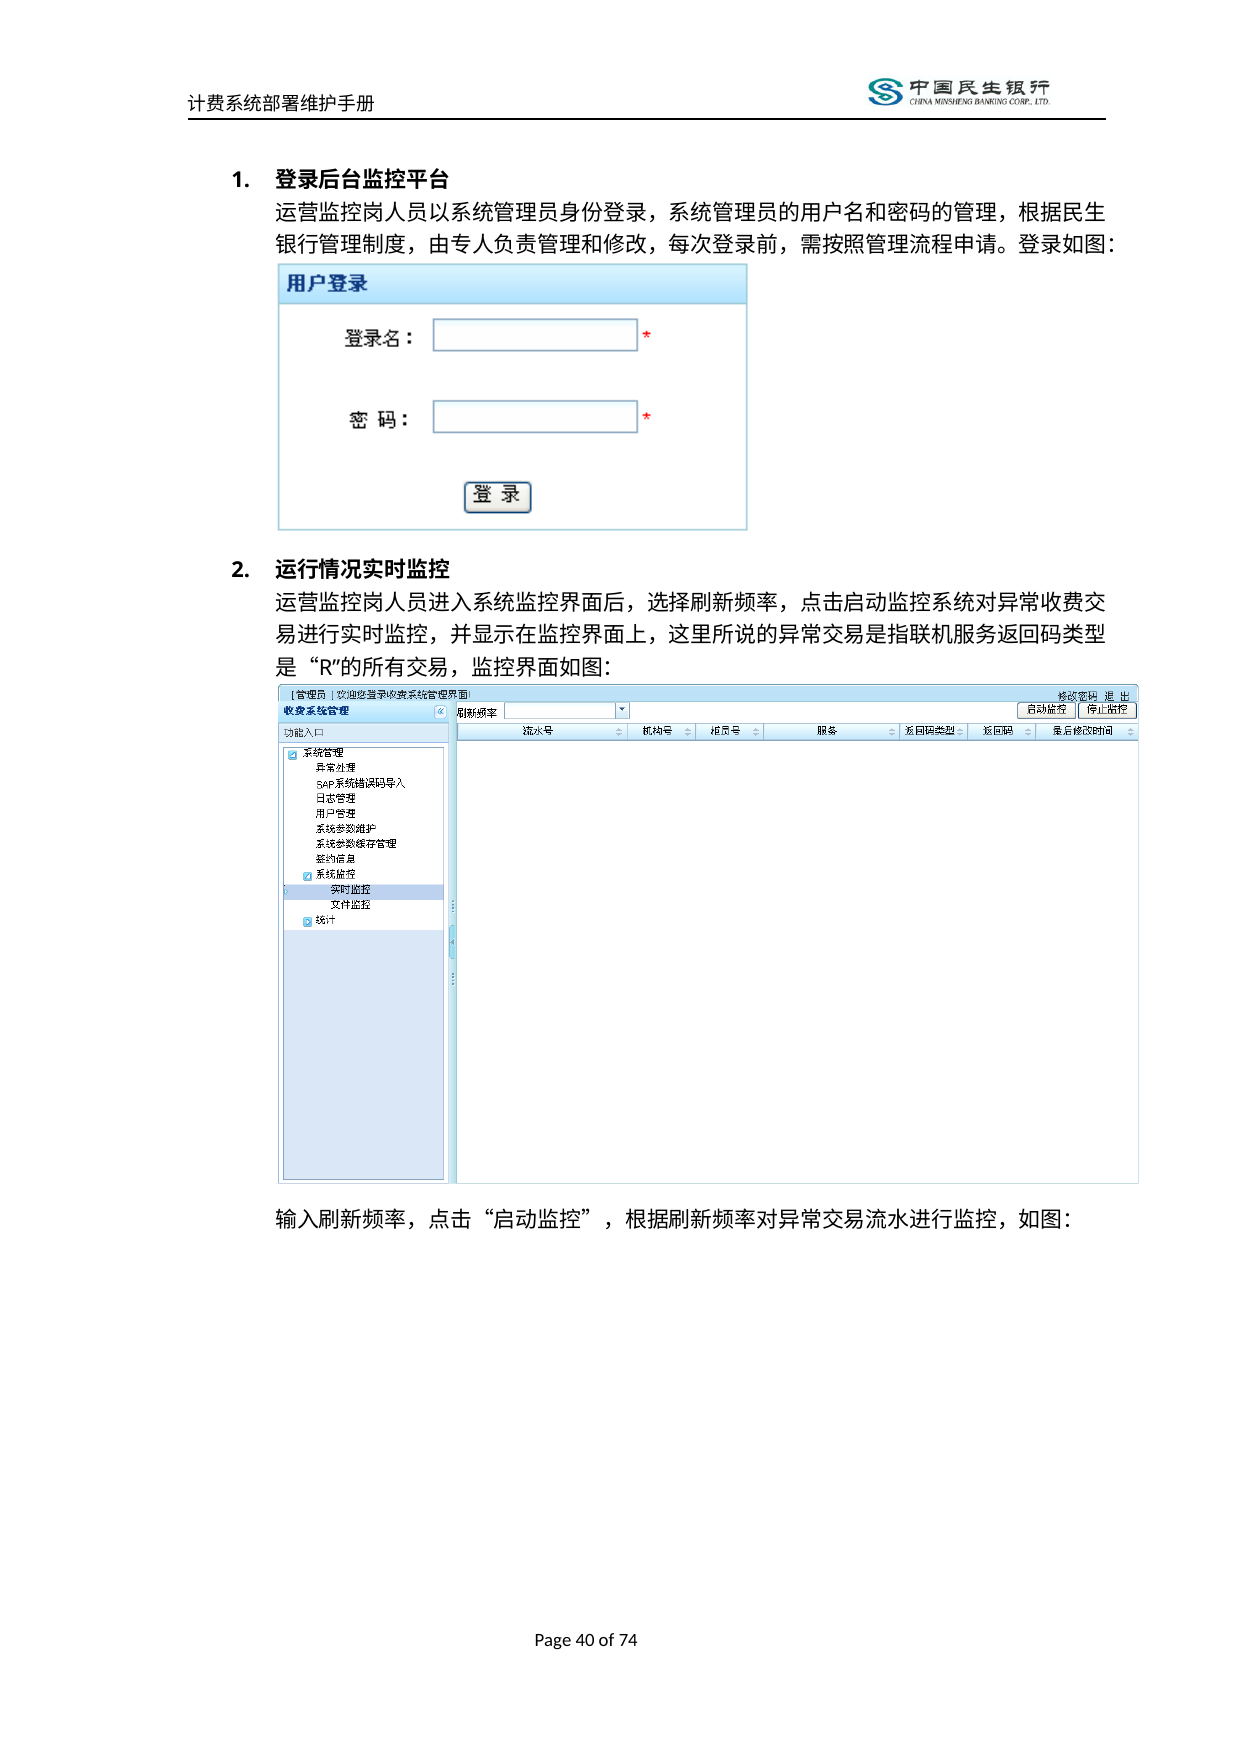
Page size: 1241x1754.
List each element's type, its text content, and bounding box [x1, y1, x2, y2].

picture [275, 682, 1139, 1184]
text 运营监控岗人员以系统管理员身份登录，系统管理员的用户名和密码的管理，根据民生银行管理制度，由专人负责管理和修改，每次登录前，需按照管理流程申请。登录如图： [275, 194, 1106, 259]
text 运营监控岗人员进入系统监控界面后，选择刷新频率，点击启动监控系统对异常收费交易进行实时监控，并显示在监控界面上，这里所说的异常交易是指联机服务返回码类型是“R”的所有交易，监控界面如图： [275, 584, 1106, 682]
list 运行情况实时监控 [231, 552, 1106, 584]
text 输入刷新频率，点击“启动监控”，根据刷新频率对异常交易流水进行监控，如图： [275, 1202, 1106, 1234]
list 登录后台监控平台 [231, 162, 1106, 194]
picture [275, 259, 751, 534]
picture [863, 68, 1053, 114]
